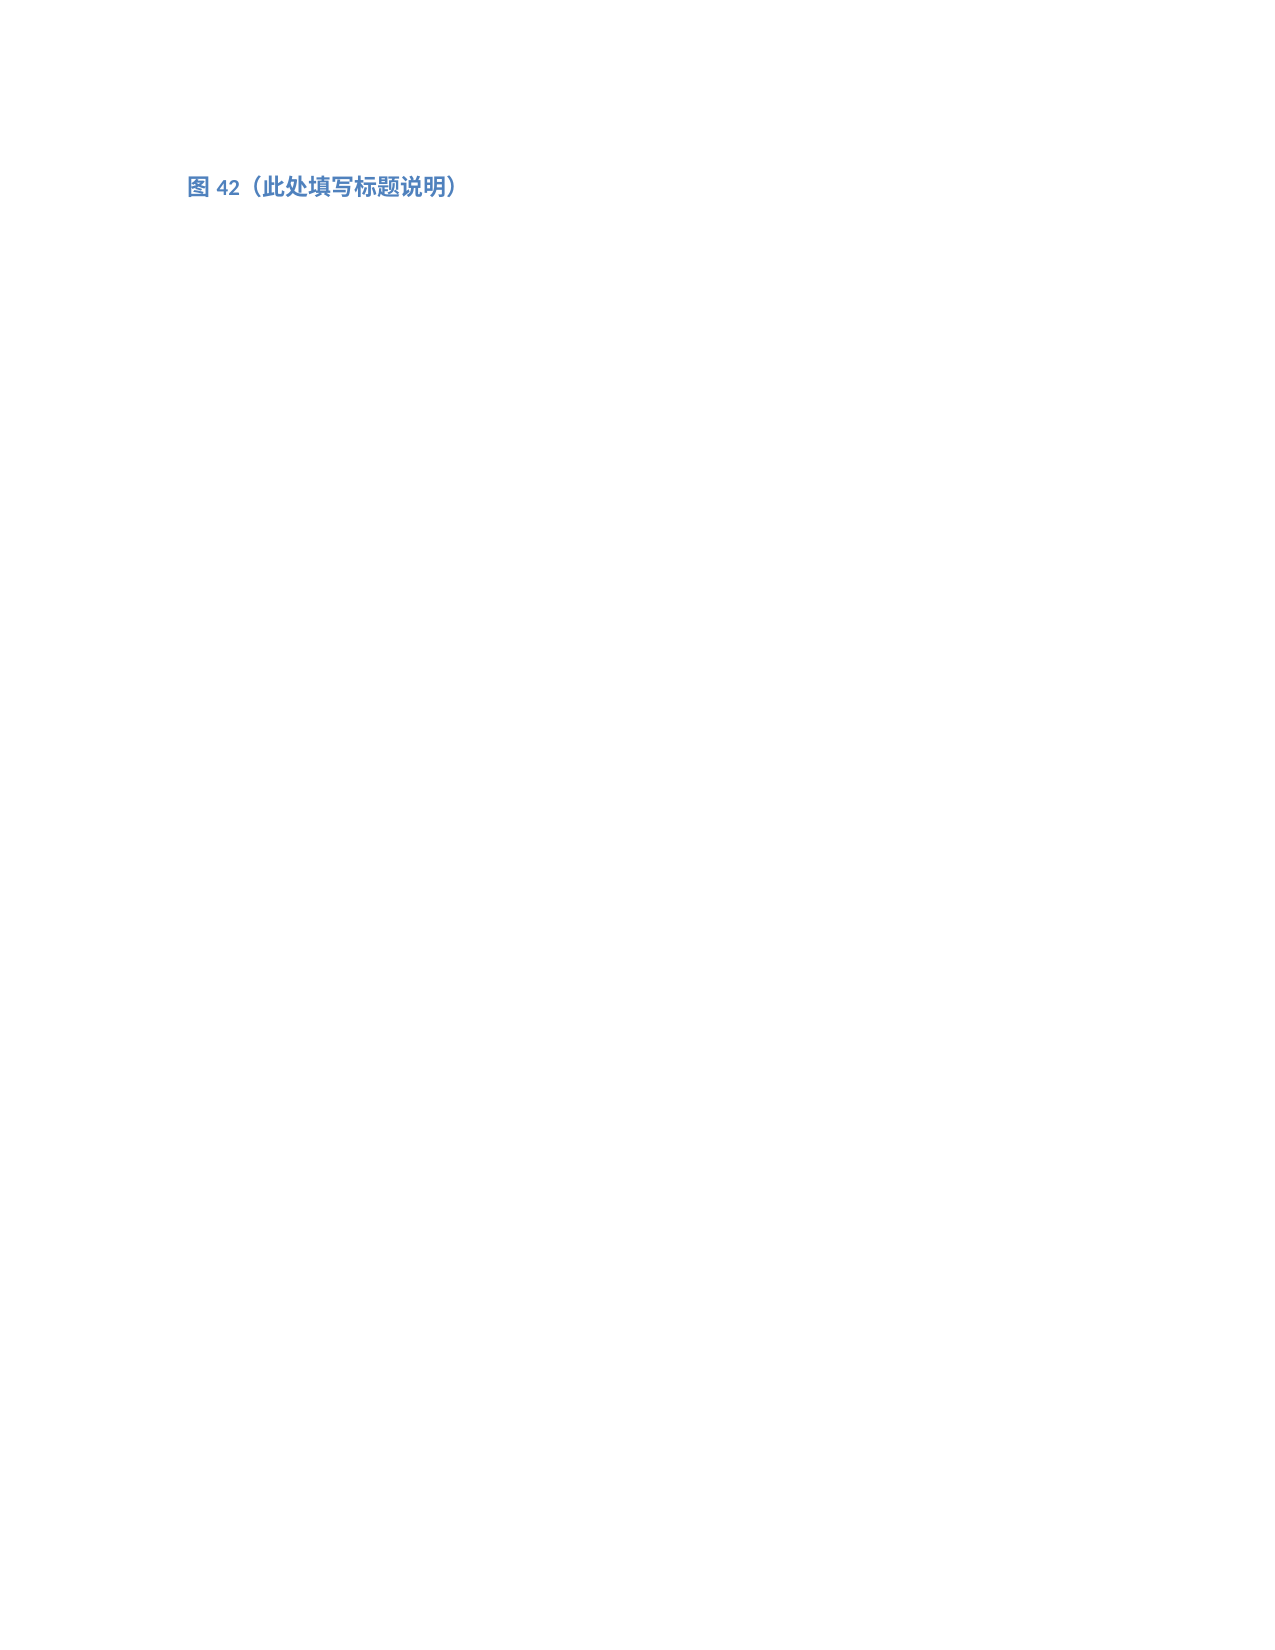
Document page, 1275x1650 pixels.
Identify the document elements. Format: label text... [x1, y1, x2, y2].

subtitle 图 42（此处填写标题说明） [187, 171, 1087, 202]
